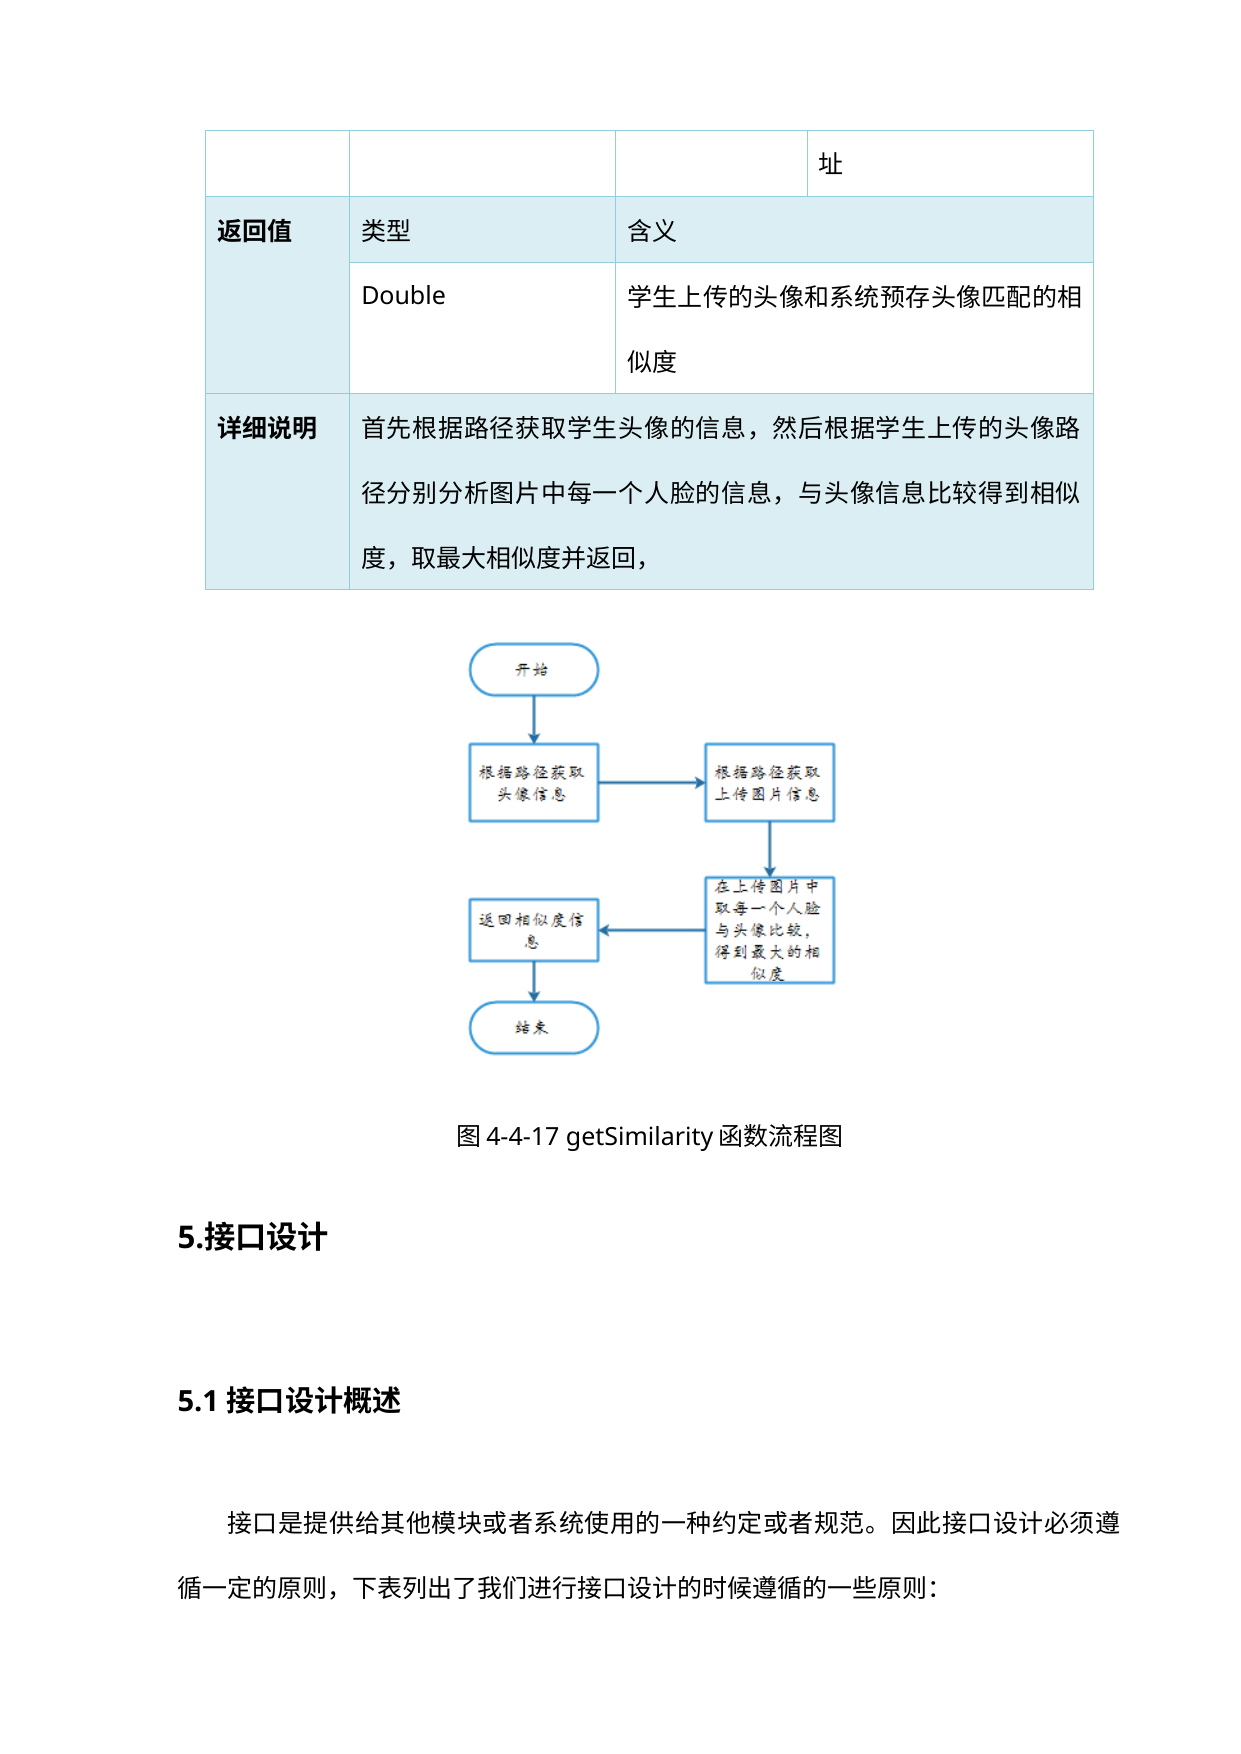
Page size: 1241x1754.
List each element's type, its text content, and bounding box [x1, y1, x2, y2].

subtitle 5.接口设计 [177, 1203, 1122, 1268]
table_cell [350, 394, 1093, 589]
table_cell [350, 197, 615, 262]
text 图4-4-17 getSimilarity函数流程图 [177, 1102, 1122, 1167]
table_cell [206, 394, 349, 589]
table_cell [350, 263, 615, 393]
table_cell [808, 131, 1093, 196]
subtitle 5.1 接口设计概述 [177, 1366, 1122, 1431]
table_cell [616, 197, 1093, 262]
picture [431, 614, 868, 1085]
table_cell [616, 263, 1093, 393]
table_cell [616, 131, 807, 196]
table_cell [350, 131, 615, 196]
text 接口是提供给其他模块或者系统使用的一种约定或者规范。因此接口设计必须遵循一定的原则，下表列出了我们进行接口设计的时候遵循的一些原则： [177, 1489, 1122, 1619]
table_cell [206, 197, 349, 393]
